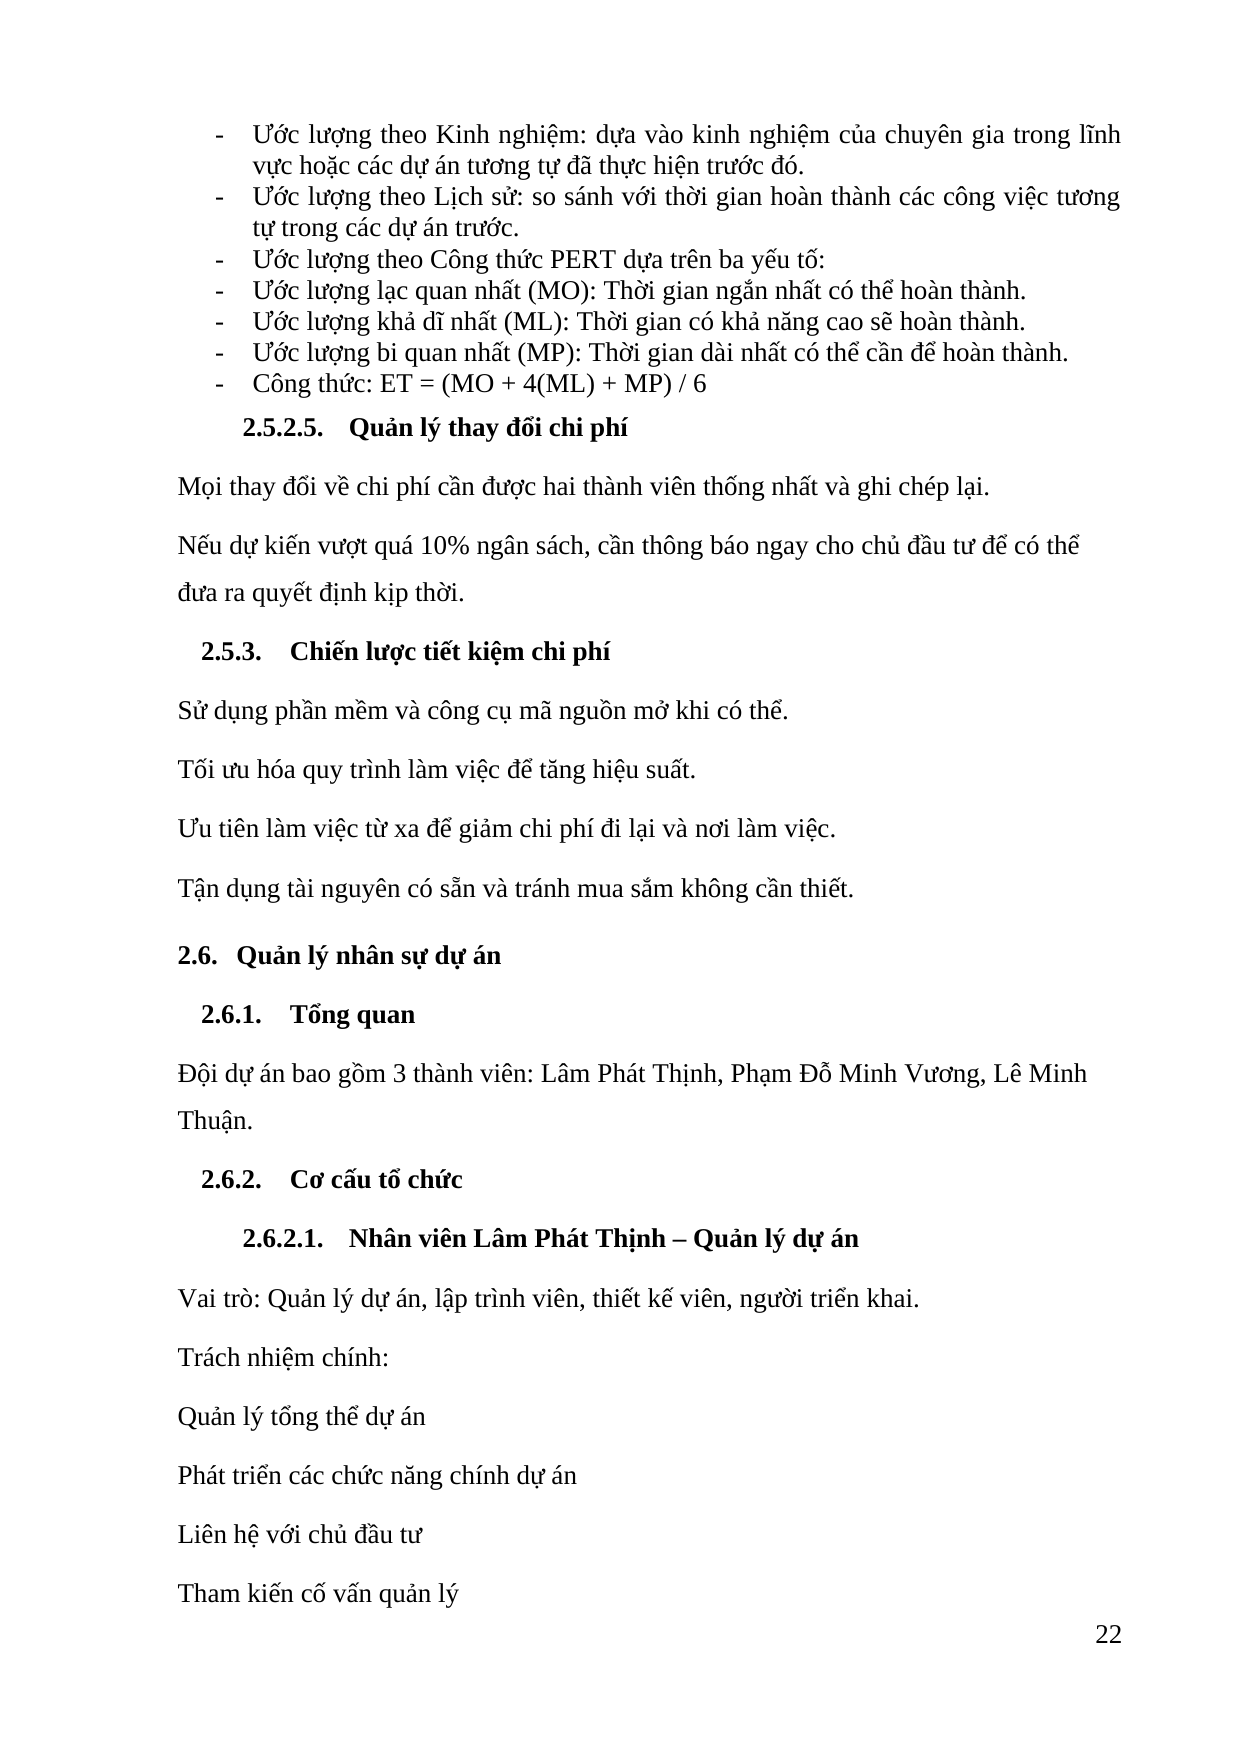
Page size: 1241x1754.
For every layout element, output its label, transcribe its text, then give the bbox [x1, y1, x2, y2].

text Mọi thay đổi về chi phí cần được hai thành viên thống nhất và ghi chép lại. [177, 470, 1122, 501]
list Ước lượng bi quan nhất (MP): Thời gian dài nhất có thể cần để hoàn thành. [215, 336, 1122, 367]
text Tối ưu hóa quy trình làm việc để tăng hiệu suất. [177, 753, 1122, 784]
text Tận dụng tài nguyên có sẵn và tránh mua sắm không cần thiết. [177, 872, 1122, 903]
text Phát triển các chức năng chính dự án [177, 1459, 1122, 1490]
list Ước lượng theo Lịch sử: so sánh với thời gian hoàn thành các công việc tương tự trong các dự án trước. [215, 180, 1122, 243]
subtitle Quản lý nhân sự dự án [177, 939, 1122, 970]
subtitle Cơ cấu tổ chức [201, 1163, 1122, 1194]
list Ước lượng lạc quan nhất (MO): Thời gian ngắn nhất có thể hoàn thành. [215, 274, 1122, 305]
text Nếu dự kiến vượt quá 10% ngân sách, cần thông báo ngay cho chủ đầu tư để có thể đưa ra quyết định kịp thời. [177, 529, 1122, 607]
text Liên hệ với chủ đầu tư [177, 1518, 1122, 1549]
subtitle Quản lý thay đổi chi phí [242, 411, 1122, 442]
list Ước lượng theo Kinh nghiệm: dựa vào kinh nghiệm của chuyên gia trong lĩnh vực hoặc các dự án tương tự đã thực hiện trước đó. [215, 118, 1122, 180]
text Tham kiến cố vấn quản lý [177, 1578, 1122, 1609]
subtitle Tổng quan [201, 998, 1122, 1029]
list Ước lượng theo Công thức PERT dựa trên ba yếu tố: [215, 243, 1122, 274]
subtitle Chiến lược tiết kiệm chi phí [201, 635, 1122, 666]
text Đội dự án bao gồm 3 thành viên: Lâm Phát Thịnh, Phạm Đỗ Minh Vương, Lê Minh Thuận. [177, 1058, 1122, 1135]
list Công thức: ET = (MO + 4(ML) + MP) / 6 [215, 367, 1122, 398]
text Ưu tiên làm việc từ xa để giảm chi phí đi lại và nơi làm việc. [177, 813, 1122, 844]
text Quản lý tổng thể dự án [177, 1400, 1122, 1431]
list Ước lượng khả dĩ nhất (ML): Thời gian có khả năng cao sẽ hoàn thành. [215, 305, 1122, 336]
text Trách nhiệm chính: [177, 1341, 1122, 1372]
subtitle Nhân viên Lâm Phát Thịnh – Quản lý dự án [242, 1223, 1122, 1254]
text Vai trò: Quản lý dự án, lập trình viên, thiết kế viên, người triển khai. [177, 1282, 1122, 1313]
text Sử dụng phần mềm và công cụ mã nguồn mở khi có thể. [177, 694, 1122, 725]
